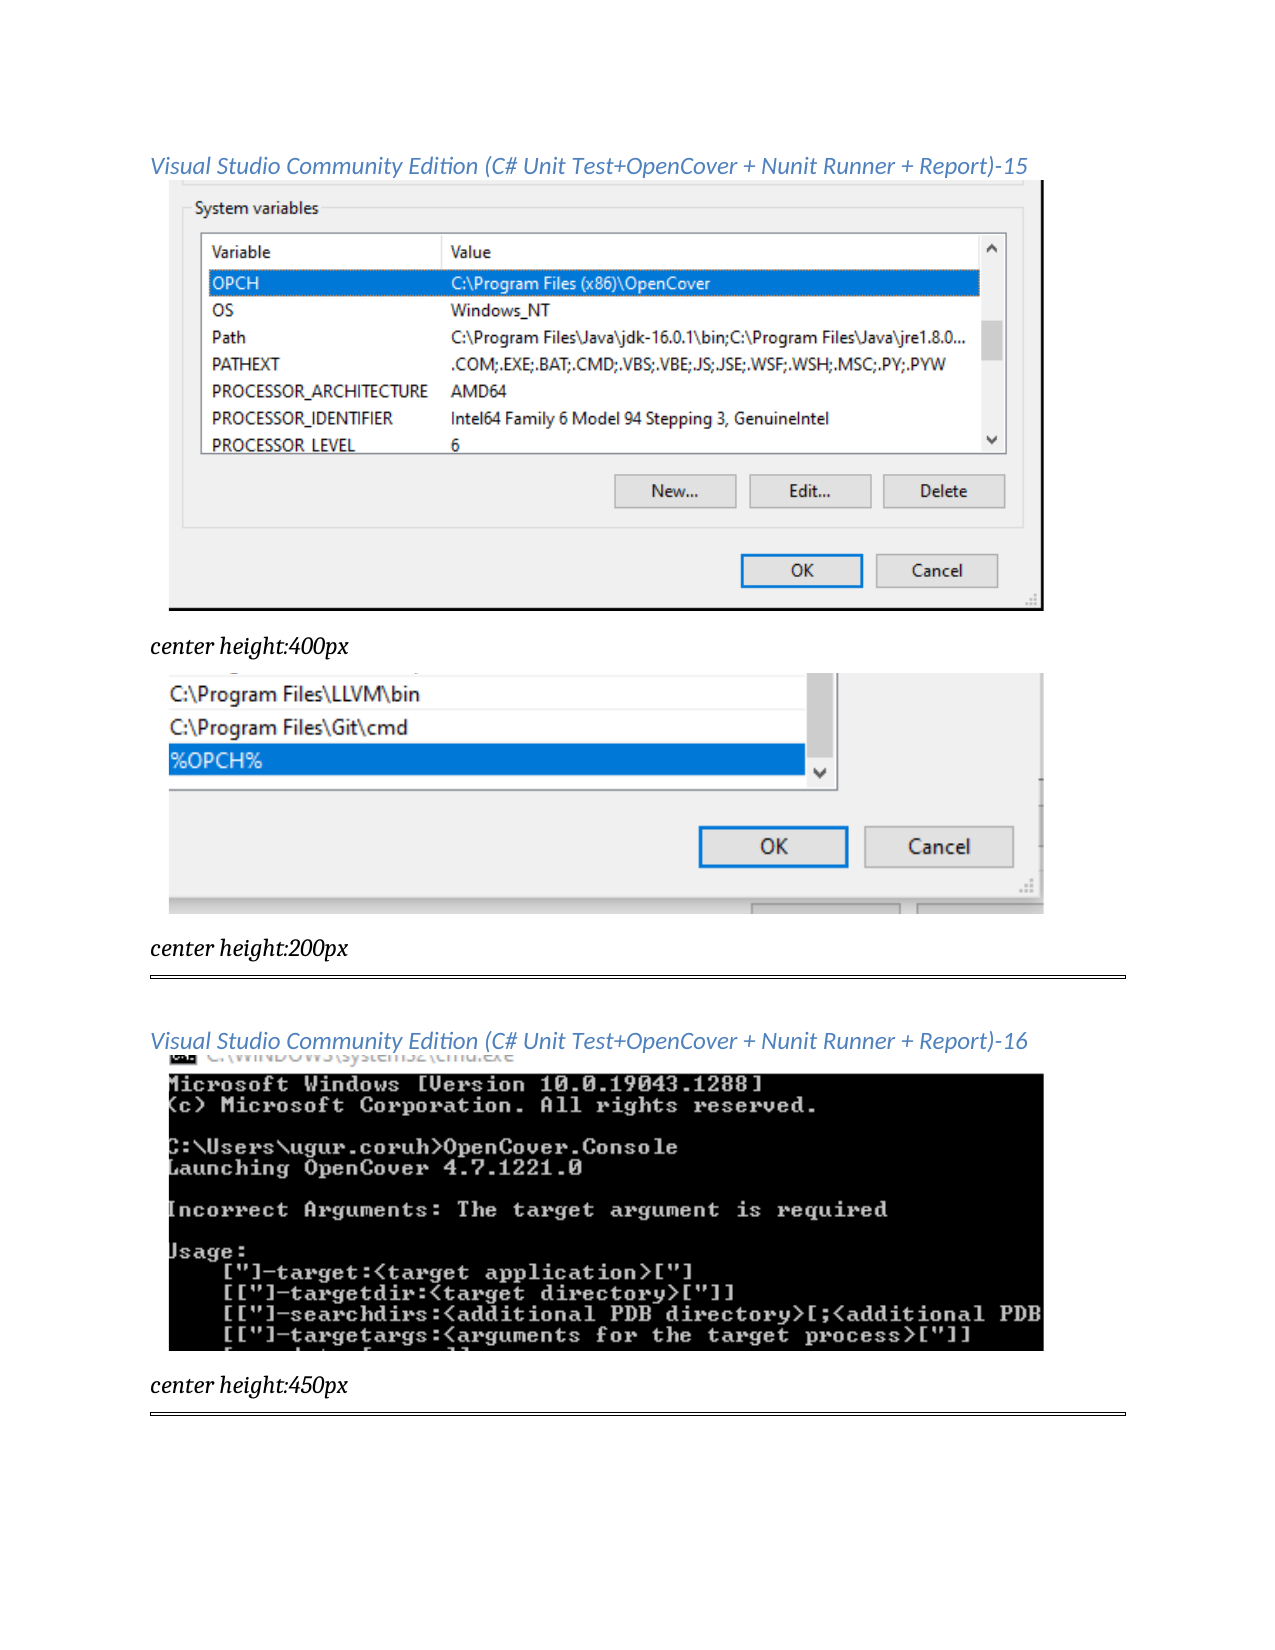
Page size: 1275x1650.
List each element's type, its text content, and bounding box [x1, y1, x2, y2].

picture [168, 180, 1044, 611]
picture [168, 673, 1044, 914]
picture [168, 1055, 1044, 1351]
text center height:450px [150, 1371, 1125, 1400]
text center height:200px [150, 934, 1125, 963]
subtitle Visual Studio Community Edition (C# Unit Test+OpenCover + Nunit Runner + Report)-16 [150, 1025, 1125, 1055]
subtitle Visual Studio Community Edition (C# Unit Test+OpenCover + Nunit Runner + Report)-15 [150, 150, 1125, 181]
text center height:400px [150, 632, 1125, 661]
